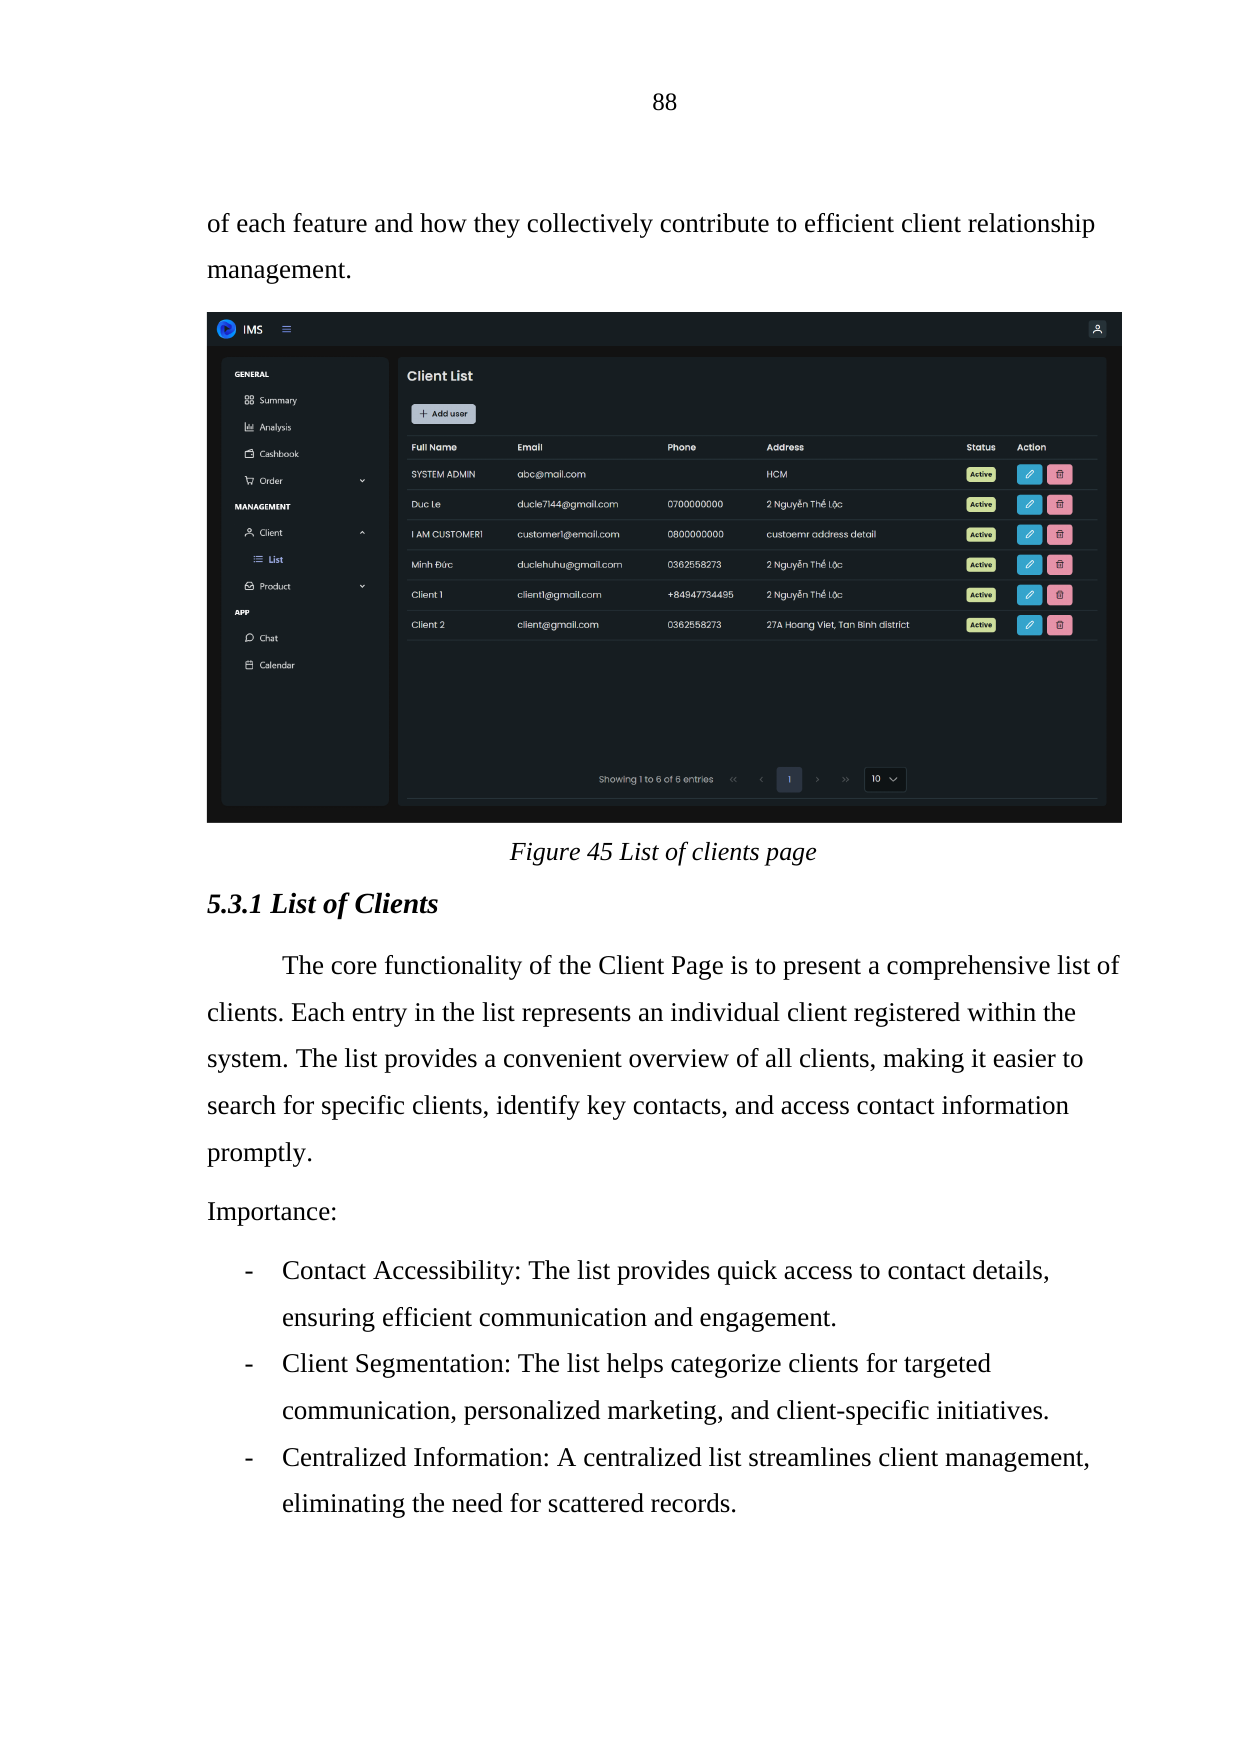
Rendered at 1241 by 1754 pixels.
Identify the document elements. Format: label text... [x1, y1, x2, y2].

list Client Segmentation: The list helps categorize clients for targeted communication, personalized marketing, and client-specific initiatives. [244, 1347, 1122, 1425]
list Contact Accessibility: The list provides quick access to contact details, ensuring efficient communication and engagement. [244, 1254, 1122, 1332]
text Figure 45 List of clients page [207, 836, 1122, 866]
text The core functionality of the Client Page is to present a comprehensive list of clients. Each entry in the list represents an individual client registered within the system. The list provides a convenient overview of all clients, making it easier to search for specific clients, identify key contacts, and access contact information promptly. [207, 949, 1122, 1167]
subtitle 5.3.1 List of Clients [207, 886, 1122, 920]
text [207, 207, 1122, 284]
picture [206, 312, 1122, 823]
list Centralized Information: A centralized list streamlines client management, eliminating the need for scattered records. [244, 1441, 1122, 1519]
text Importance: [207, 1195, 1122, 1226]
